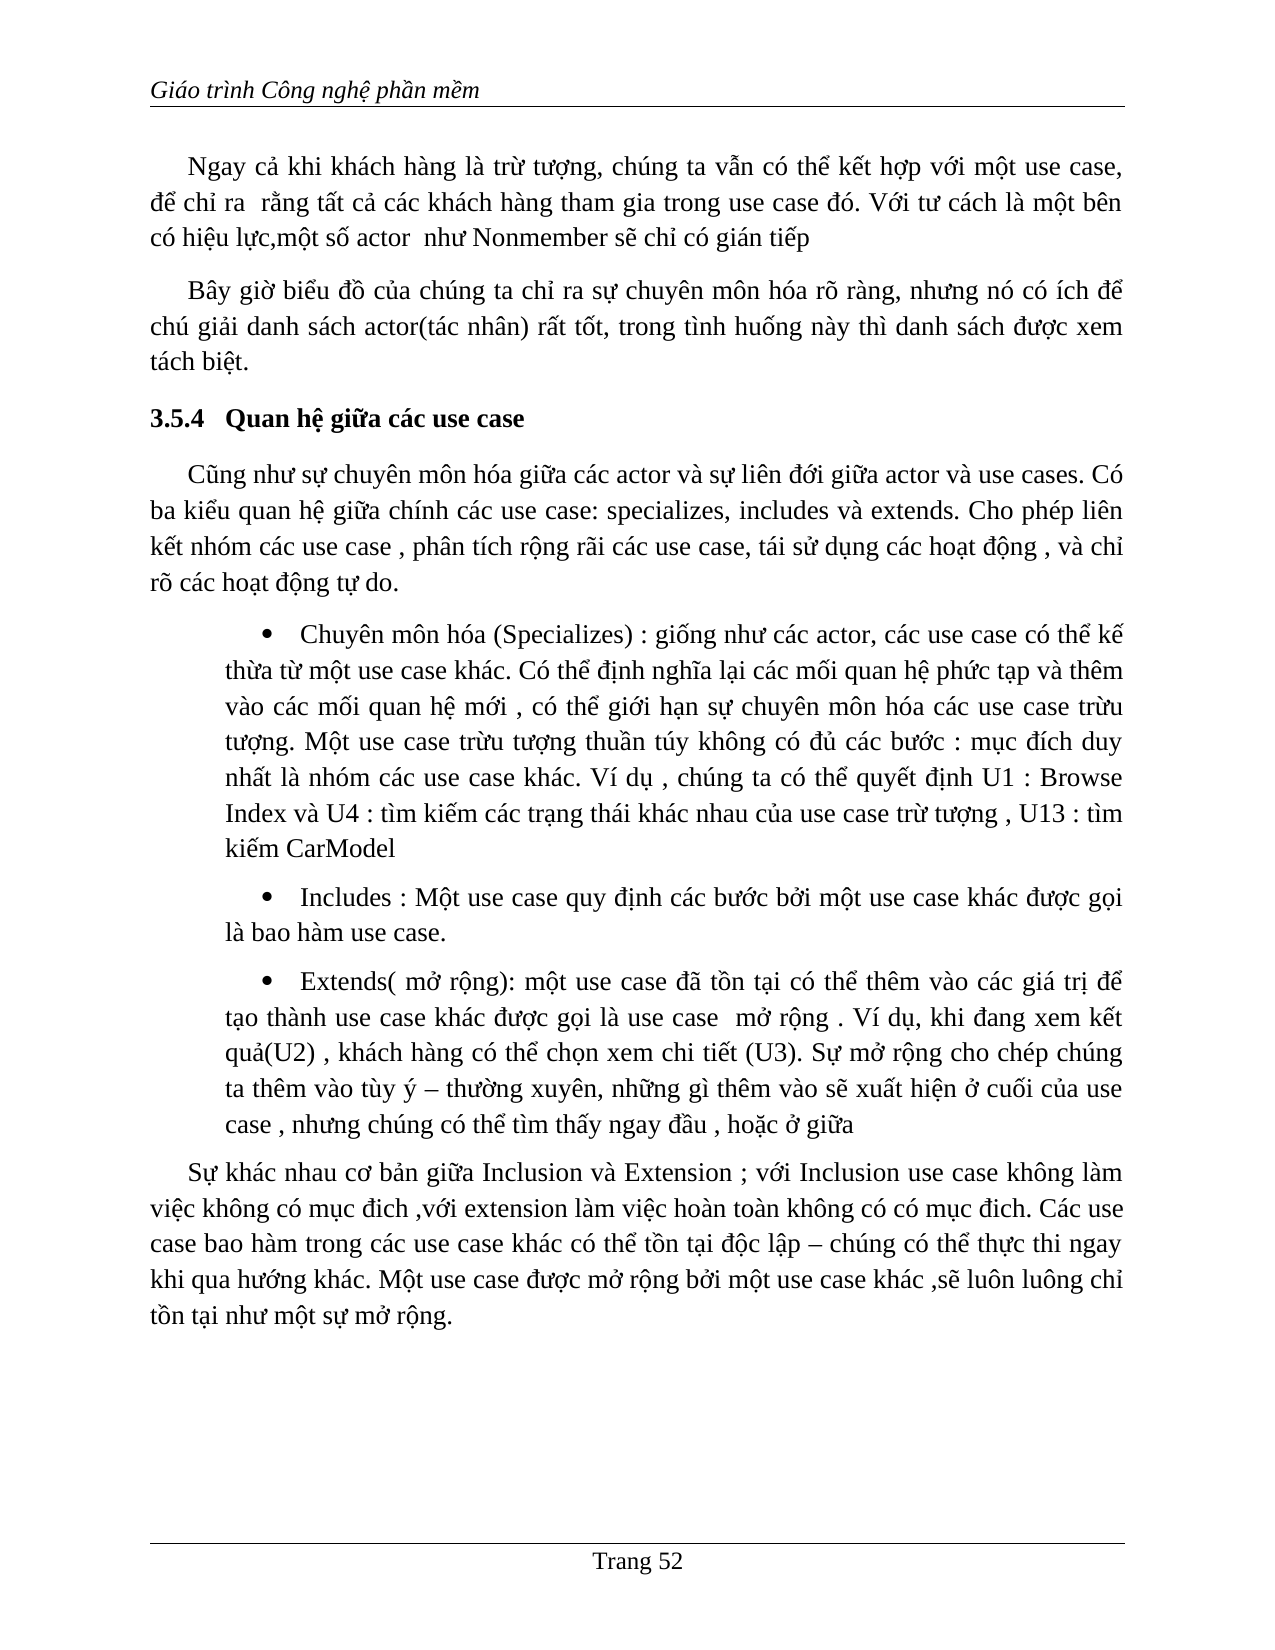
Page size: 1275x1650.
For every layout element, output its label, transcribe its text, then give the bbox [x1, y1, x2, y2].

list Extends( mở rộng): một use case đã tồn tại có thể thêm vào các giá trị để tạo thành use case khác được gọi là use case mở rộng . Ví dụ, khi đang xem kết quả(U2) , khách hàng có thể chọn xem chi tiết (U3). Sự mở rộng cho chép chúng ta thêm vào tùy ý – thường xuyên, những gì thêm vào sẽ xuất hiện ở cuối của use case , nhưng chúng có thể tìm thấy ngay đầu , hoặc ở giữa [225, 965, 1125, 1139]
subtitle Quan hệ giữa các use case [150, 402, 1125, 433]
text Cũng như sự chuyên môn hóa giữa các actor và sự liên đới giữa actor và use cases. Có ba kiểu quan hệ giữa chính các use case: specializes, includes và extends. Cho phép liên kết nhóm các use case , phân tích rộng rãi các use case, tái sử dụng các hoạt động , và chỉ rõ các hoạt động tự do. [150, 458, 1125, 597]
text Bây giờ biểu đồ của chúng ta chỉ ra sự chuyên môn hóa rõ ràng, nhưng nó có ích để chú giải danh sách actor(tác nhân) rất tốt, trong tình huống này thì danh sách được xem tách biệt. [150, 274, 1125, 376]
text Sự khác nhau cơ bản giữa Inclusion và Extension ; với Inclusion use case không làm việc không có mục đich ,với extension làm việc hoàn toàn không có có mục đich. Các use case bao hàm trong các use case khác có thể tồn tại độc lập – chúng có thể thực thi ngay khi qua hướng khác. Một use case được mở rộng bởi một use case khác ,sẽ luôn luông chỉ tồn tại như một sự mở rộng. [150, 1156, 1125, 1330]
text Ngay cả khi khách hàng là trừ tượng, chúng ta vẫn có thể kết hợp với một use case, để chỉ ra rằng tất cả các khách hàng tham gia trong use case đó. Với tư cách là một bên có hiệu lực,một số actor như Nonmember sẽ chỉ có gián tiếp [150, 150, 1125, 253]
list Chuyên môn hóa (Specializes) : giống như các actor, các use case có thể kế thừa từ một use case khác. Có thể định nghĩa lại các mối quan hệ phức tạp và thêm vào các mối quan hệ mới , có thể giới hạn sự chuyên môn hóa các use case trừu tượng. Một use case trừu tượng thuần túy không có đủ các bước : mục đích duy nhất là nhóm các use case khác. Ví dụ , chúng ta có thể quyết định U1 : Browse Index và U4 : tìm kiếm các trạng thái khác nhau của use case trừ tượng , U13 : tìm kiếm CarModel [225, 618, 1125, 864]
list Includes : Một use case quy định các bước bởi một use case khác được gọi là bao hàm use case. [225, 881, 1125, 948]
